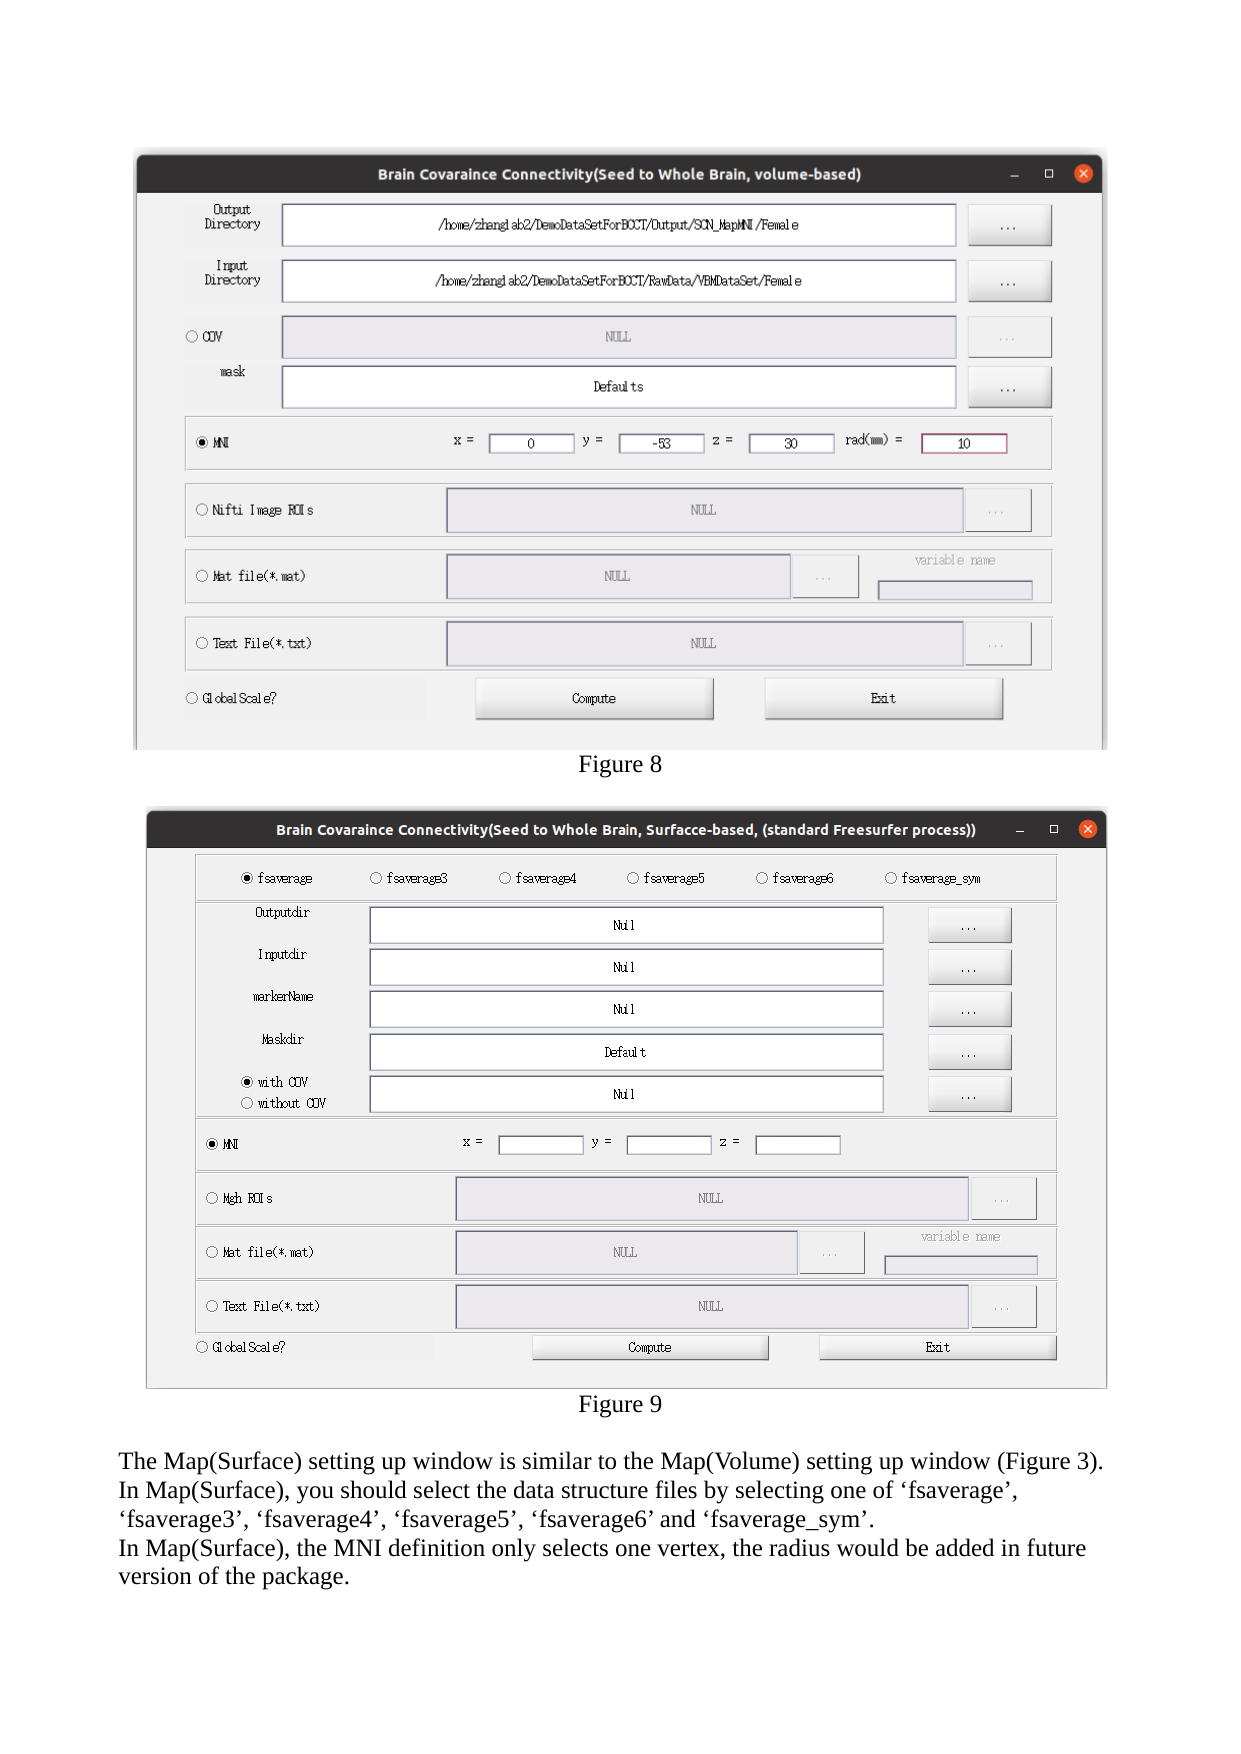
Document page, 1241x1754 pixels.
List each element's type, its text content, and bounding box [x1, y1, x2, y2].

picture [145, 806, 1108, 1389]
picture [133, 147, 1108, 750]
text In Map(Surface), you should select the data structure files by selecting one of ‘fsaverage’, ‘fsaverage3’, ‘fsaverage4’, ‘fsaverage5’, ‘fsaverage6’ and ‘fsaverage_sym’. [118, 1475, 1122, 1533]
text The Map(Surface) setting up window is similar to the Map(Volume) setting up window (Figure 3). [118, 1446, 1122, 1475]
text In Map(Surface), the MNI definition only selects one vertex, the radius would be added in future version of the package. [118, 1533, 1122, 1590]
